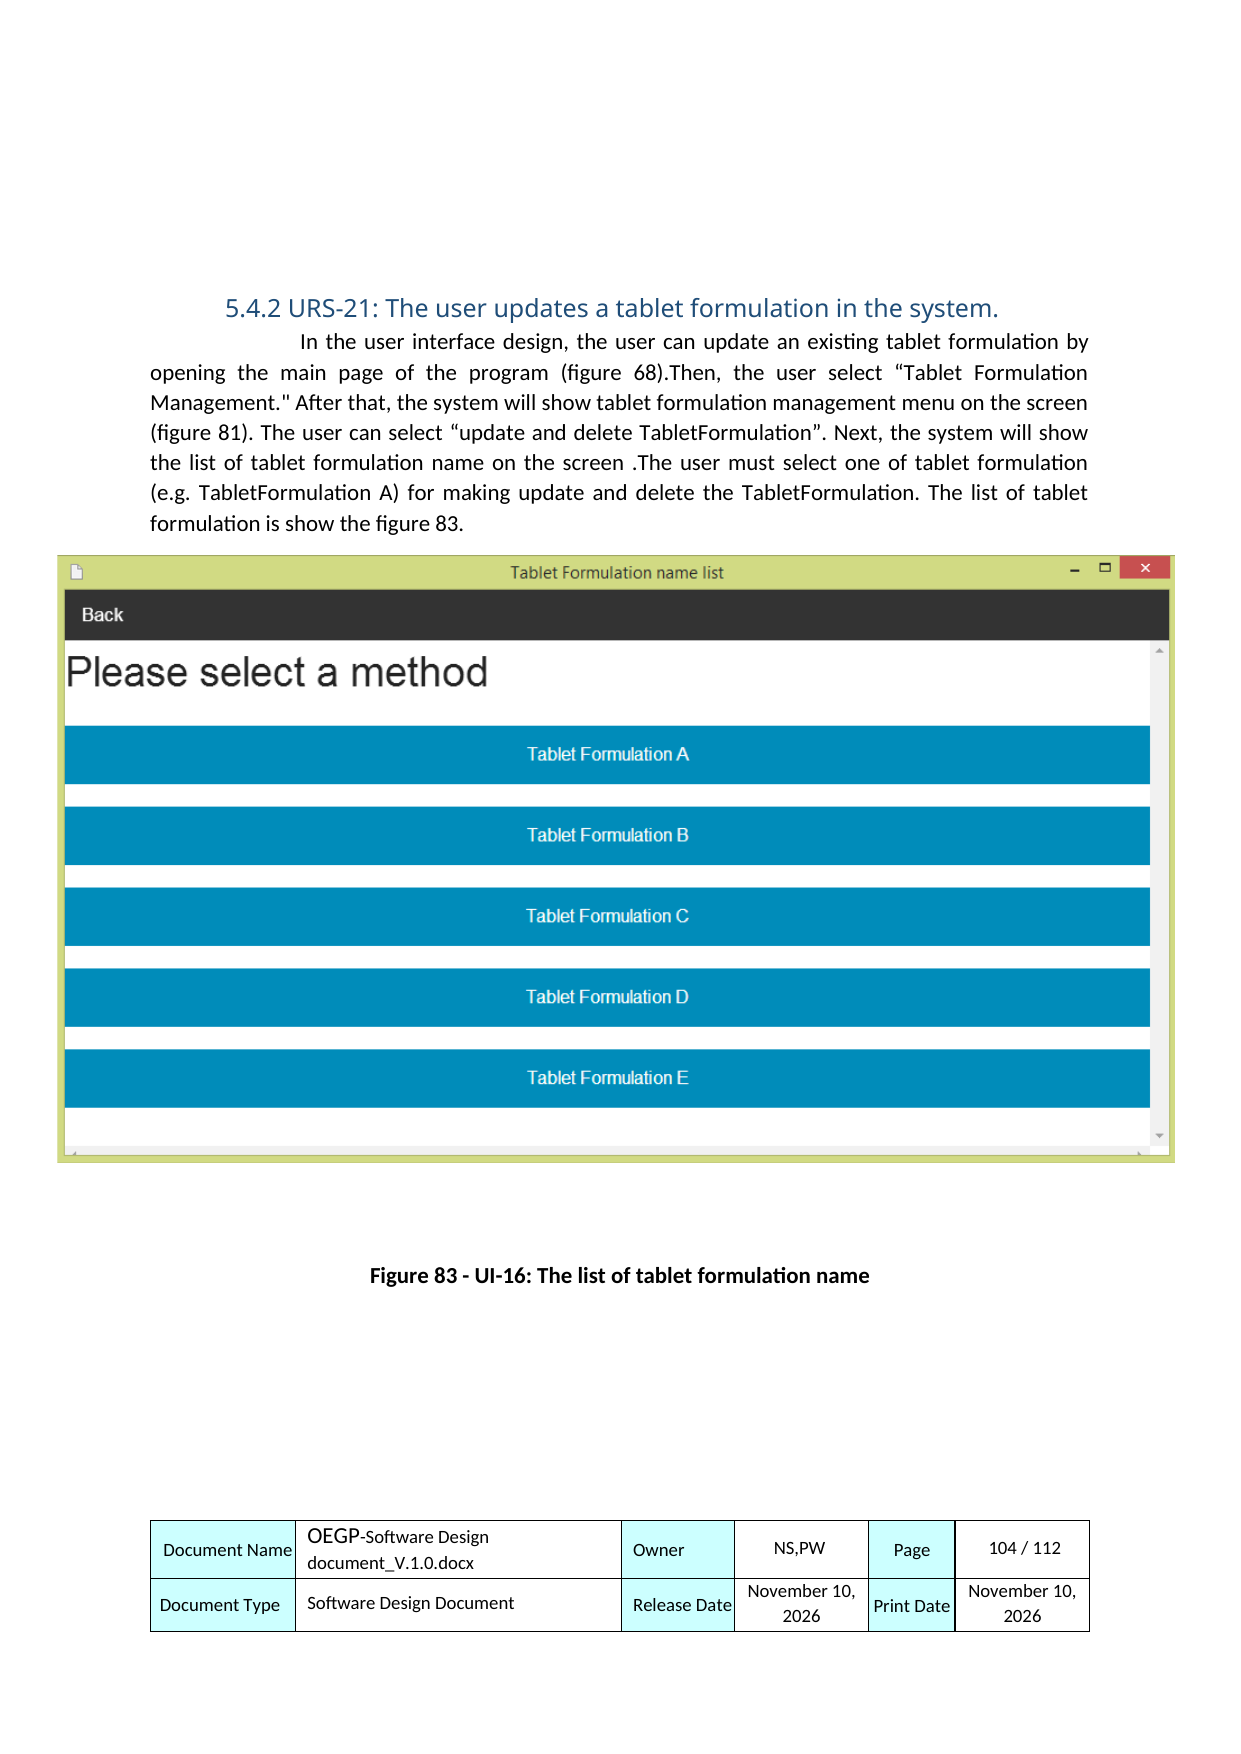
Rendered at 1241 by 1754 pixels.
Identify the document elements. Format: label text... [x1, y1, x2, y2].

subtitle 5.4.2 URS-21: The user updates a tablet formulation in the system. [150, 291, 1090, 325]
text Figure 83 - UI-16: The list of tablet formulation name [150, 1261, 1090, 1289]
picture [56, 555, 1175, 1161]
text In the user interface design, the user can update an existing tablet formulation by opening the main page of the program (figure 68).Then, the user select “Tablet Formulation Management." After that, the system will show tablet formulation management menu on the screen (figure 81). The user can select “update and delete TabletFormulation”. Next, the system will show the list of tablet formulation name on the screen .The user must select one of tablet formulation (e.g. TabletFormulation A) for making update and delete the TabletFormulation. The list of tablet formulation is show the figure 83. [150, 327, 1090, 537]
